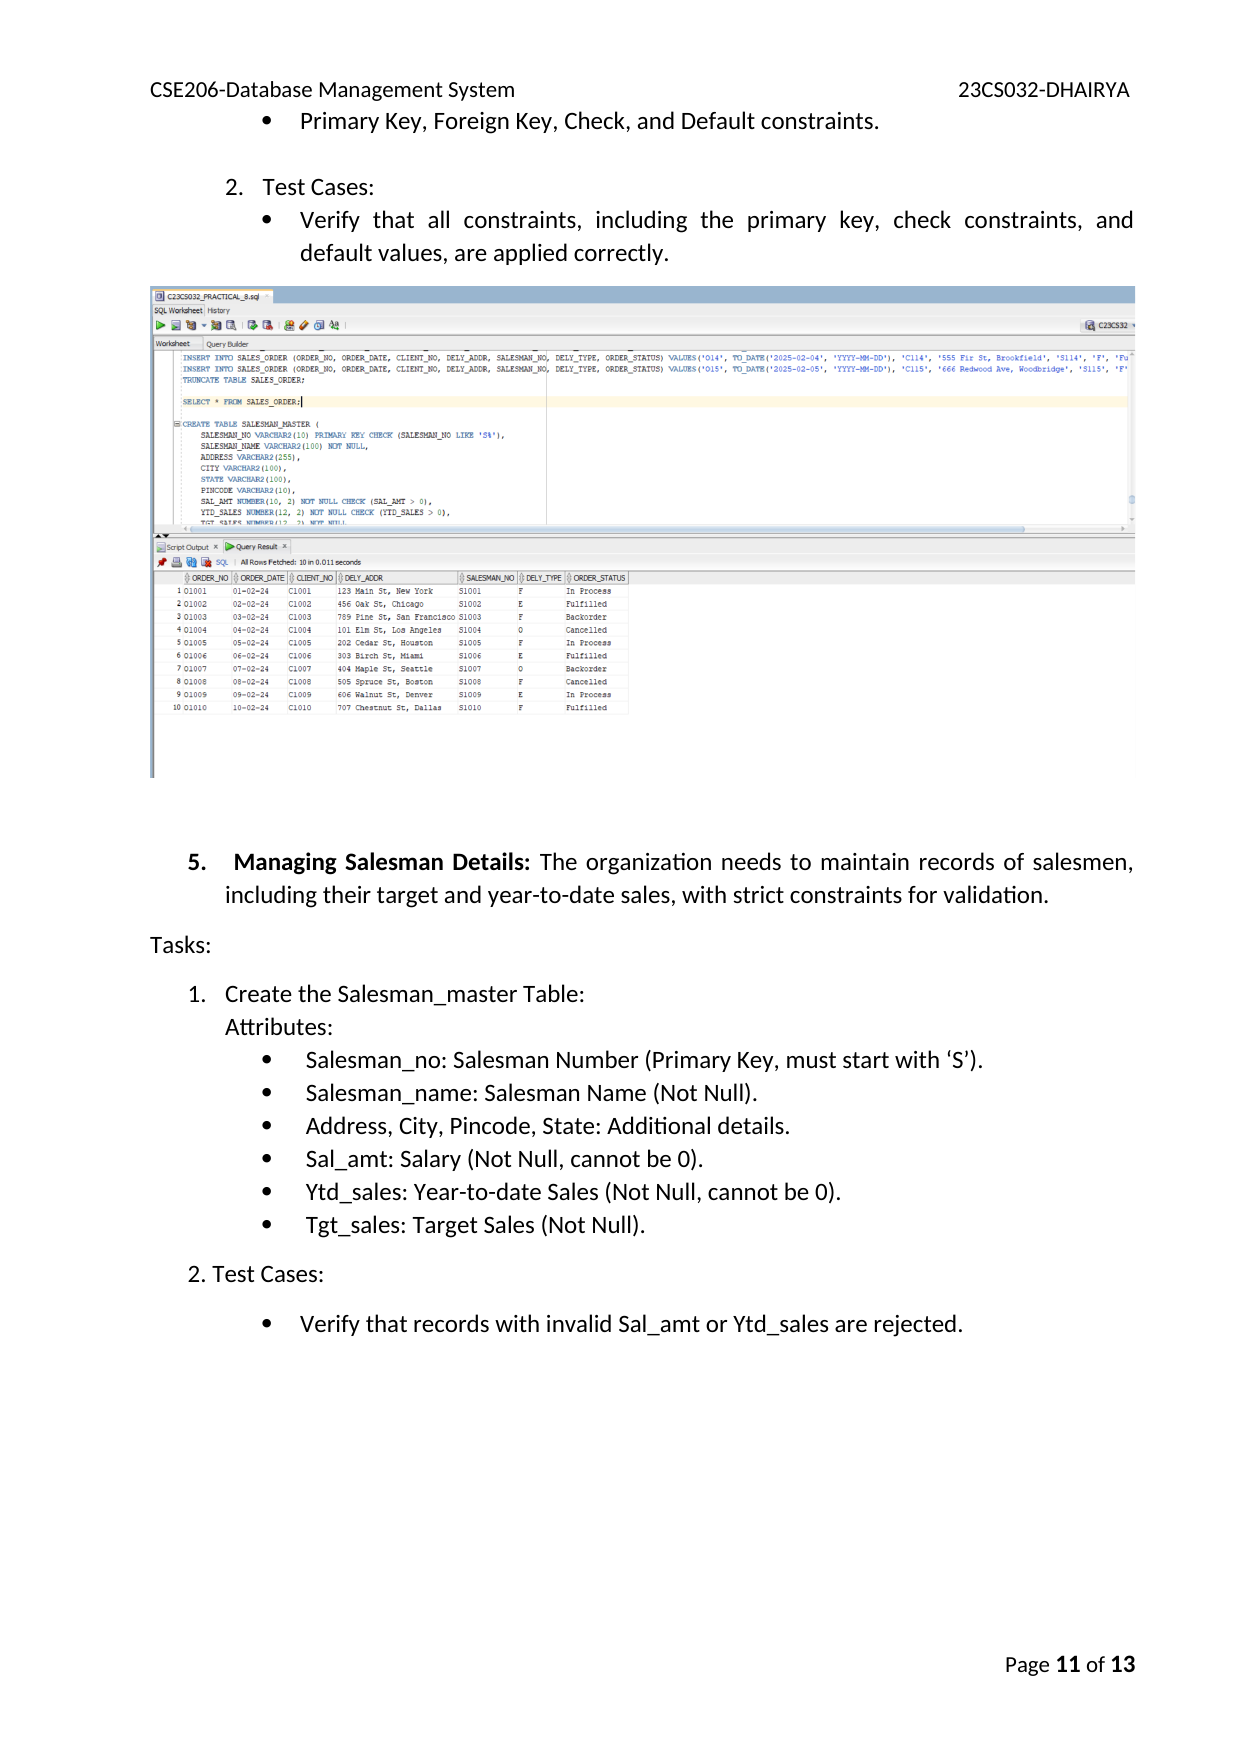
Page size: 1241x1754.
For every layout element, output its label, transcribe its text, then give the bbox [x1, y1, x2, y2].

list Sal_amt: Salary (Not Null, cannot be 0). [262, 1143, 1135, 1173]
text Tasks: [150, 929, 1135, 959]
list Verify that all constraints, including the primary key, check constraints, and default values, are applied correctly. [262, 204, 1135, 267]
list Ytd_sales: Year-to-date Sales (Not Null, cannot be 0). [262, 1176, 1135, 1206]
picture [150, 286, 1136, 778]
list Managing Salesman Details: The organization needs to maintain records of salesmen, including their target and year-to-date sales, with strict constraints for validation. [187, 846, 1135, 910]
text 2. Test Cases: [187, 1258, 1135, 1289]
list Address, City, Pincode, State: Additional details. [262, 1110, 1135, 1141]
list Create the Salesman_master Table: [187, 978, 1135, 1009]
list Attributes: [225, 1011, 1135, 1042]
list Test Cases: [225, 171, 1135, 201]
list Salesman_no: Salesman Number (Primary Key, must start with ‘S’). [262, 1044, 1135, 1075]
list Tgt_sales: Target Sales (Not Null). [262, 1209, 1135, 1239]
list Verify that records with invalid Sal_amt or Ytd_sales are rejected. [262, 1308, 1135, 1338]
list Primary Key, Foreign Key, Check, and Default constraints. [262, 105, 1135, 136]
list Salesman_name: Salesman Name (Not Null). [262, 1077, 1135, 1108]
